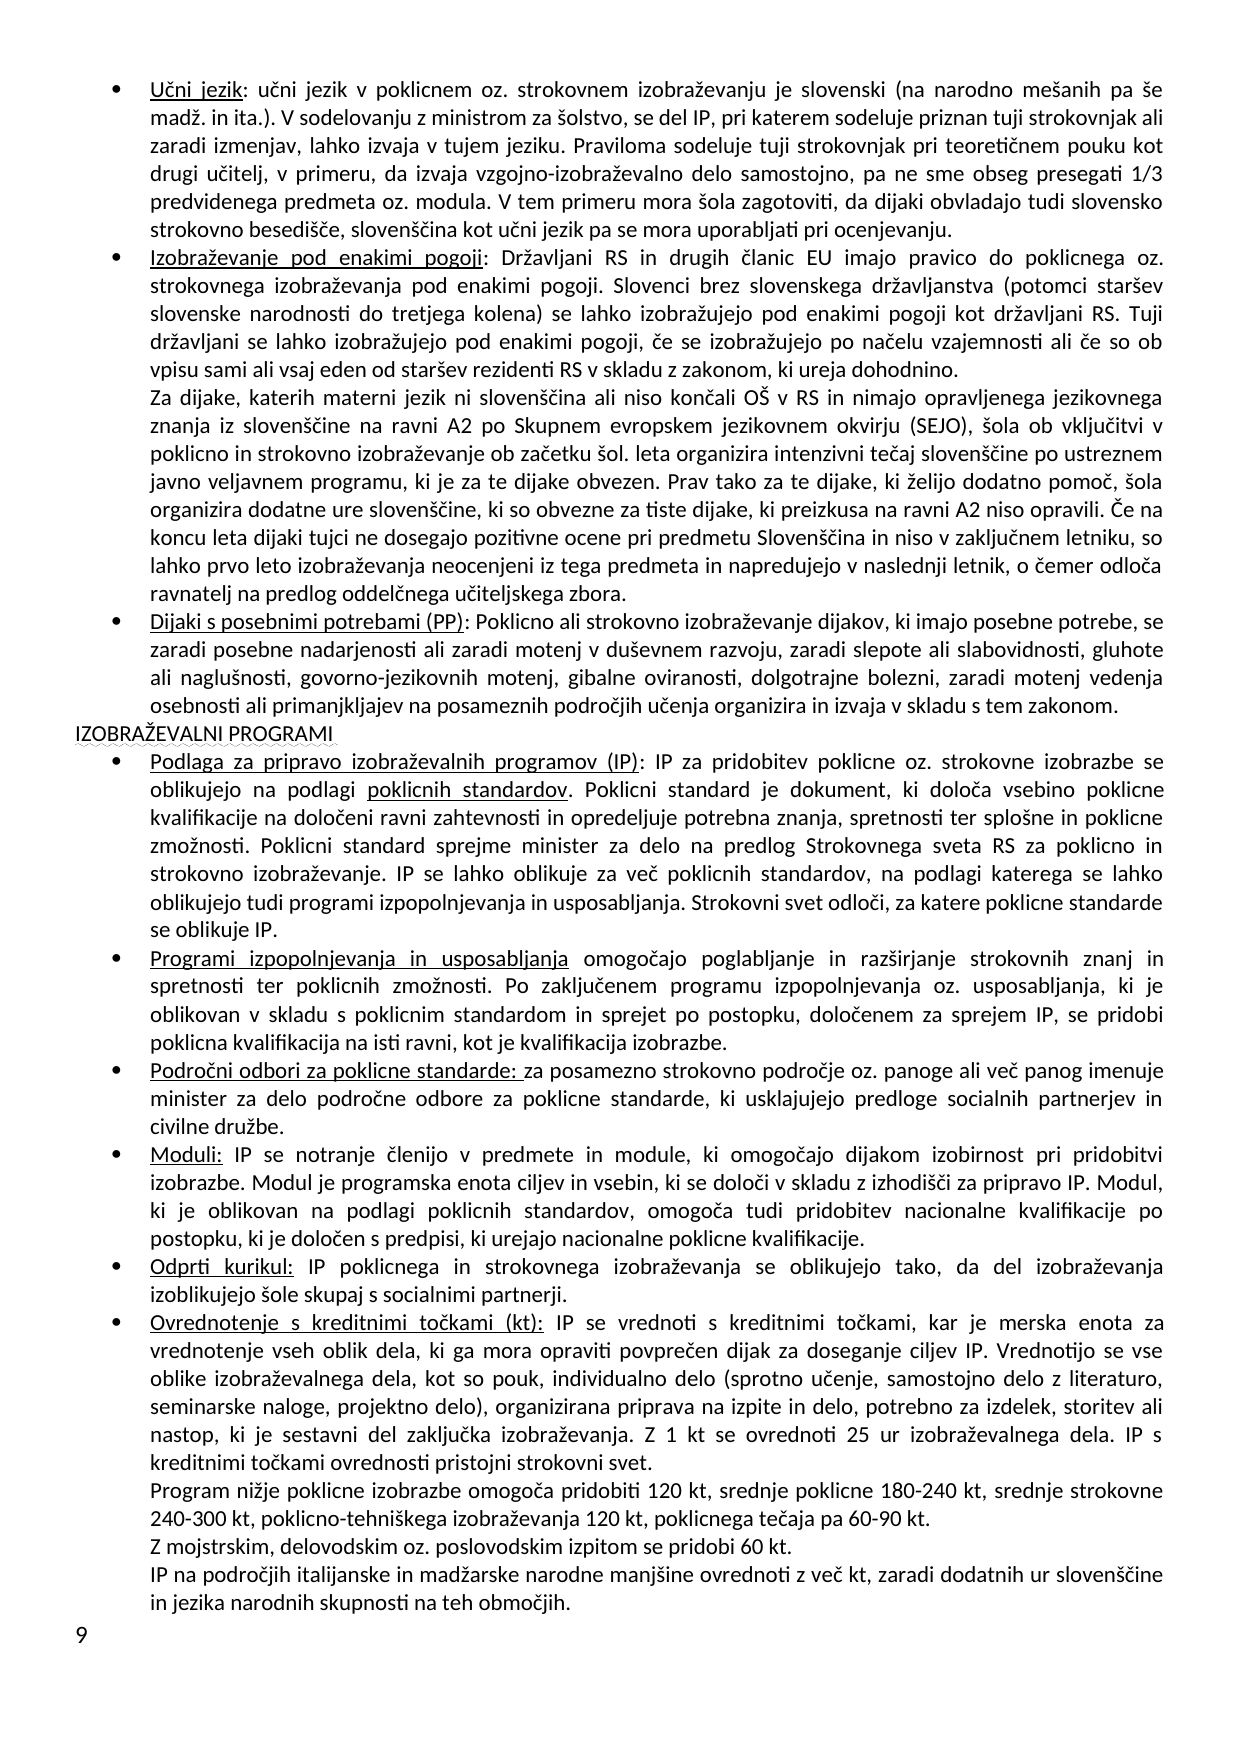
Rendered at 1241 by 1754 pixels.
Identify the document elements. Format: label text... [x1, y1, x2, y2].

list Področni odbori za poklicne standarde: za posamezno strokovno področje oz. panoge ali več panog imenuje minister za delo področne odbore za poklicne standarde, ki usklajujejo predloge socialnih partnerjev in civilne družbe. [112, 1056, 1165, 1140]
list Izobraževanje pod enakimi pogoji: Državljani RS in drugih članic EU imajo pravico do poklicnega oz. strokovnega izobraževanja pod enakimi pogoji. Slovenci brez slovenskega državljanstva (potomci staršev slovenske narodnosti do tretjega kolena) se lahko izobražujejo pod enakimi pogoji kot državljani RS. Tuji državljani se lahko izobražujejo pod enakimi pogoji, če se izobražujejo po načelu vzajemnosti ali če so ob vpisu sami ali vsaj eden od staršev rezidenti RS v skladu z zakonom, ki ureja dohodnino. [112, 243, 1165, 383]
list Ovrednotenje s kreditnimi točkami (kt): IP se vrednoti s kreditnimi točkami, kar je merska enota za vrednotenje vseh oblik dela, ki ga mora opraviti povprečen dijak za doseganje ciljev IP. Vrednotijo se vse oblike izobraževalnega dela, kot so pouk, individualno delo (sprotno učenje, samostojno delo z literaturo, seminarske naloge, projektno delo), organizirana priprava na izpite in delo, potrebno za izdelek, storitev ali nastop, ki je sestavni del zaključka izobraževanja. Z 1 kt se ovrednoti 25 ur izobraževalnega dela. IP s kreditnimi točkami ovrednosti pristojni strokovni svet. [112, 1308, 1165, 1476]
list Učni jezik: učni jezik v poklicnem oz. strokovnem izobraževanju je slovenski (na narodno mešanih pa še madž. in ita.). V sodelovanju z ministrom za šolstvo, se del IP, pri katerem sodeluje priznan tuji strokovnjak ali zaradi izmenjav, lahko izvaja v tujem jeziku. Praviloma sodeluje tuji strokovnjak pri teoretičnem pouku kot drugi učitelj, v primeru, da izvaja vzgojno-izobraževalno delo samostojno, pa ne sme obseg presegati 1/3 predvidenega predmeta oz. modula. V tem primeru mora šola zagotoviti, da dijaki obvladajo tudi slovensko strokovno besedišče, slovenščina kot učni jezik pa se mora uporabljati pri ocenjevanju. [112, 75, 1165, 243]
list Programi izpopolnjevanja in usposabljanja omogočajo poglabljanje in razširjanje strokovnih znanj in spretnosti ter poklicnih zmožnosti. Po zaključenem programu izpopolnjevanja oz. usposabljanja, ki je oblikovan v skladu s poklicnim standardom in sprejet po postopku, določenem za sprejem IP, se pridobi poklicna kvalifikacija na isti ravni, kot je kvalifikacija izobrazbe. [112, 944, 1165, 1056]
list Podlaga za pripravo izobraževalnih programov (IP): IP za pridobitev poklicne oz. strokovne izobrazbe se oblikujejo na podlagi poklicnih standardov. Poklicni standard je dokument, ki določa vsebino poklicne kvalifikacije na določeni ravni zahtevnosti in opredeljuje potrebna znanja, spretnosti ter splošne in poklicne zmožnosti. Poklicni standard sprejme minister za delo na predlog Strokovnega sveta RS za poklicno in strokovno izobraževanje. IP se lahko oblikuje za več poklicnih standardov, na podlagi katerega se lahko oblikujejo tudi programi izpopolnjevanja in usposabljanja. Strokovni svet odloči, za katere poklicne standarde se oblikuje IP. [112, 747, 1165, 944]
list Odprti kurikul: IP poklicnega in strokovnega izobraževanja se oblikujejo tako, da del izobraževanja izoblikujejo šole skupaj s socialnimi partnerji. [112, 1252, 1165, 1308]
text IZOBRAŽEVALNI PROGRAMI [75, 719, 1165, 747]
list Dijaki s posebnimi potrebami (PP): Poklicno ali strokovno izobraževanje dijakov, ki imajo posebne potrebe, se zaradi posebne nadarjenosti ali zaradi motenj v duševnem razvoju, zaradi slepote ali slabovidnosti, gluhote ali naglušnosti, govorno-jezikovnih motenj, gibalne oviranosti, dolgotrajne bolezni, zaradi motenj vedenja osebnosti ali primanjkljajev na posameznih področjih učenja organizira in izvaja v skladu s tem zakonom. [112, 607, 1165, 719]
list Za dijake, katerih materni jezik ni slovenščina ali niso končali OŠ v RS in nimajo opravljenega jezikovnega znanja iz slovenščine na ravni A2 po Skupnem evropskem jezikovnem okvirju (SEJO), šola ob vključitvi v poklicno in strokovno izobraževanje ob začetku šol. leta organizira intenzivni tečaj slovenščine po ustreznem javno veljavnem programu, ki je za te dijake obvezen. Prav tako za te dijake, ki želijo dodatno pomoč, šola organizira dodatne ure slovenščine, ki so obvezne za tiste dijake, ki preizkusa na ravni A2 niso opravili. Če na koncu leta dijaki tujci ne dosegajo pozitivne ocene pri predmetu Slovenščina in niso v zaključnem letniku, so lahko prvo leto izobraževanja neocenjeni iz tega predmeta in napredujejo v naslednji letnik, o čemer odloča ravnatelj na predlog oddelčnega učiteljskega zbora. [150, 383, 1165, 607]
list Program nižje poklicne izobrazbe omogoča pridobiti 120 kt, srednje poklicne 180-240 kt, srednje strokovne 240-300 kt, poklicno-tehniškega izobraževanja 120 kt, poklicnega tečaja pa 60-90 kt. [150, 1476, 1165, 1532]
list Z mojstrskim, delovodskim oz. poslovodskim izpitom se pridobi 60 kt. [150, 1532, 1165, 1560]
list IP na področjih italijanske in madžarske narodne manjšine ovrednoti z več kt, zaradi dodatnih ur slovenščine in jezika narodnih skupnosti na teh območjih. [150, 1560, 1165, 1616]
list Moduli: IP se notranje členijo v predmete in module, ki omogočajo dijakom izobirnost pri pridobitvi izobrazbe. Modul je programska enota ciljev in vsebin, ki se določi v skladu z izhodišči za pripravo IP. Modul, ki je oblikovan na podlagi poklicnih standardov, omogoča tudi pridobitev nacionalne kvalifikacije po postopku, ki je določen s predpisi, ki urejajo nacionalne poklicne kvalifikacije. [112, 1140, 1165, 1252]
